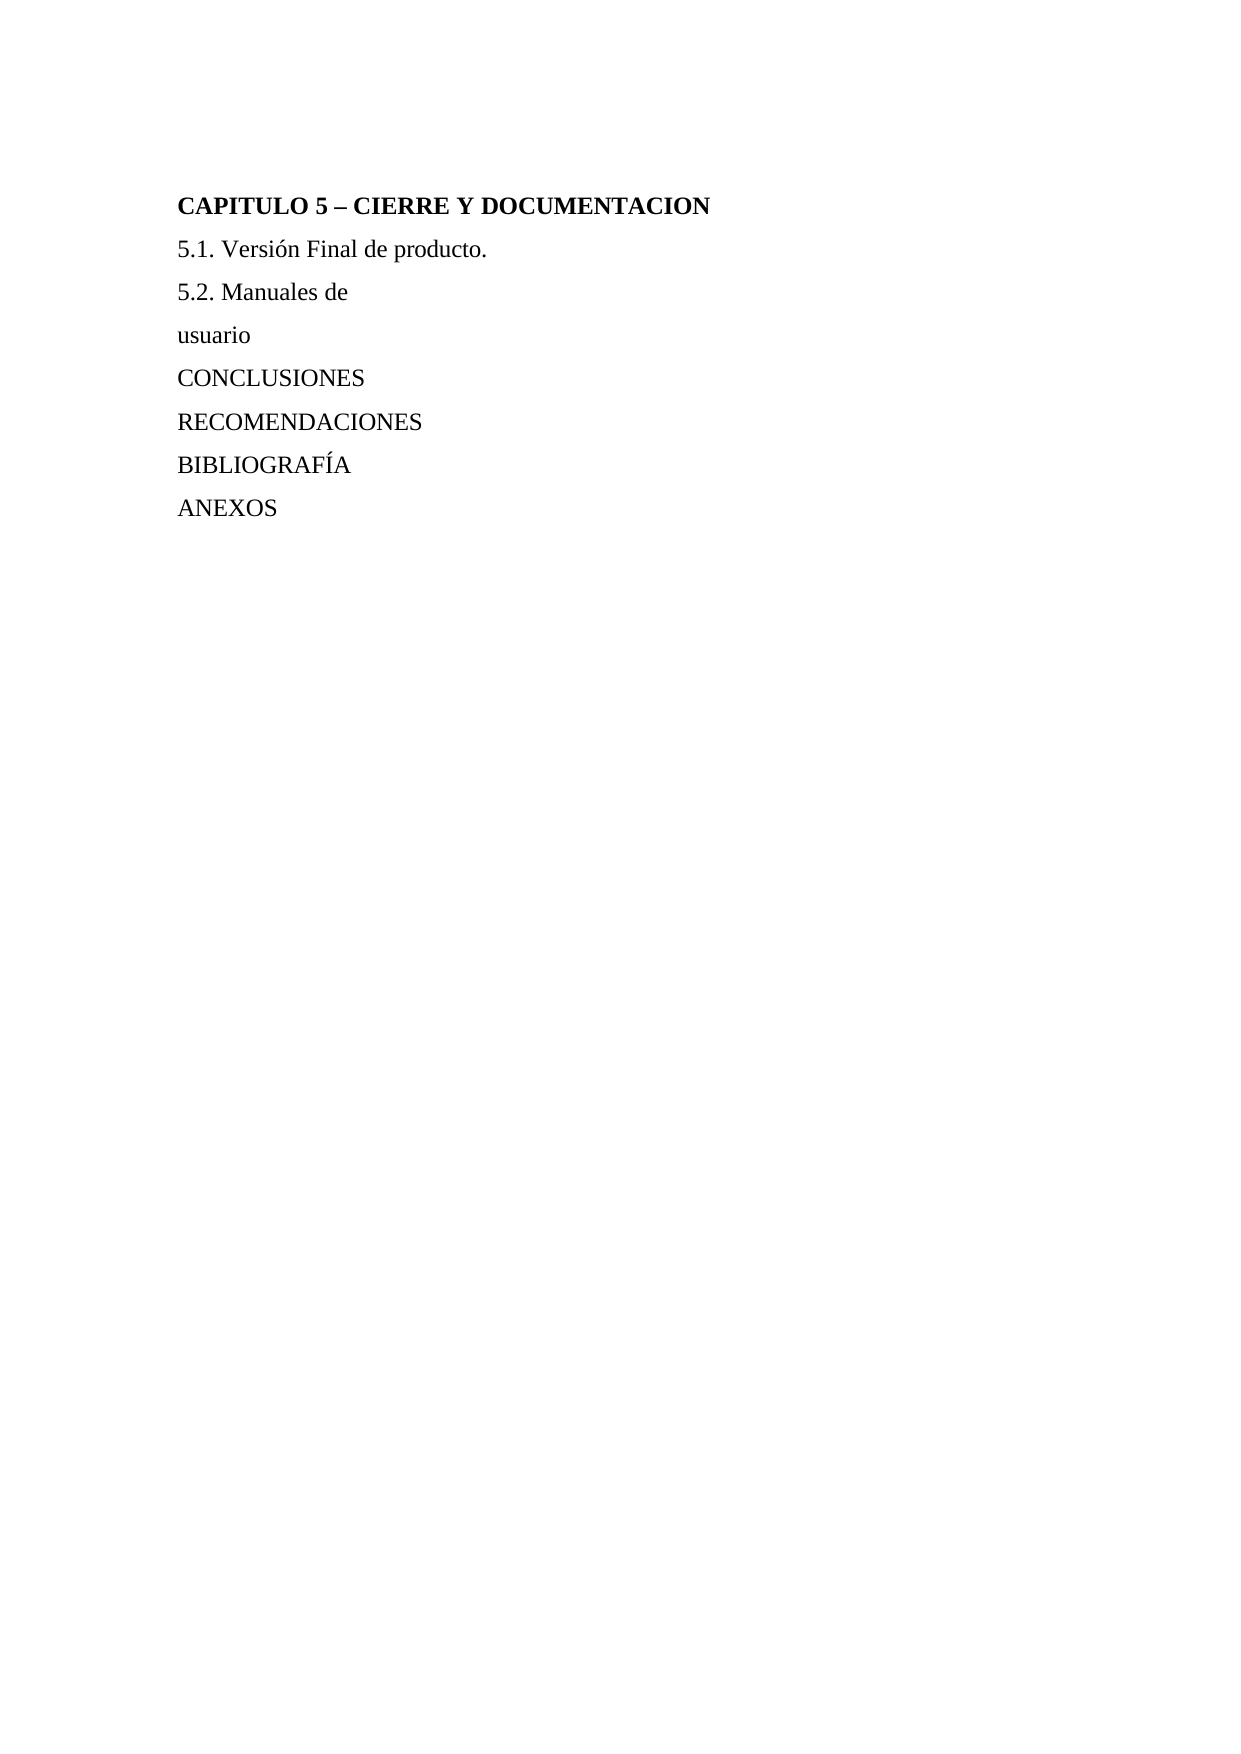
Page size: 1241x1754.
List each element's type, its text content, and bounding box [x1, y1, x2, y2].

list Manuales de usuario CONCLUSIONES RECOMENDACIONES BIBLIOGRAFÍA ANEXOS [177, 277, 427, 522]
subtitle CAPITULO 5 – CIERRE Y DOCUMENTACION [177, 191, 1076, 219]
list Versión Final de producto. [177, 234, 1076, 263]
